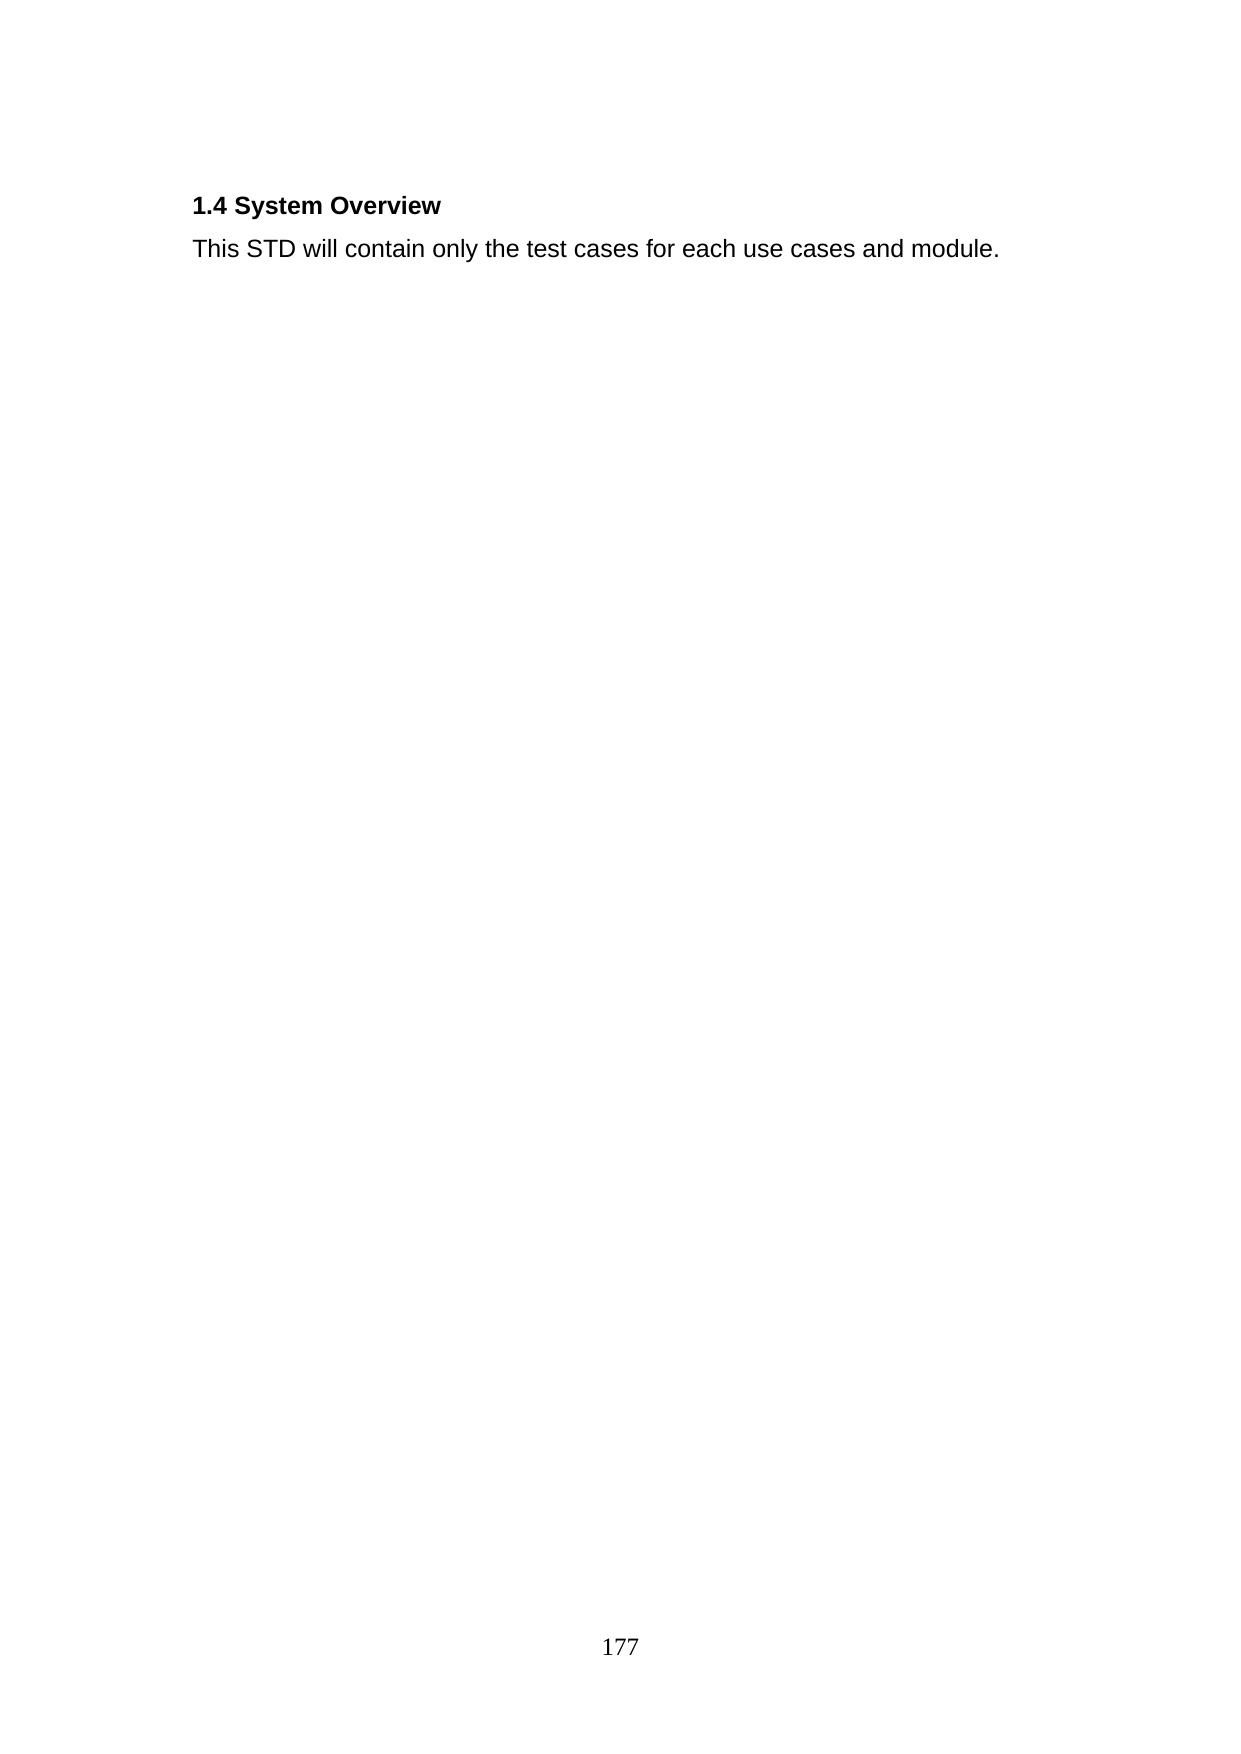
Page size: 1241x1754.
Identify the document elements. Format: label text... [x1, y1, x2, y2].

list System Overview [192, 191, 1048, 219]
text This STD will contain only the test cases for each use cases and module. [192, 234, 1048, 263]
